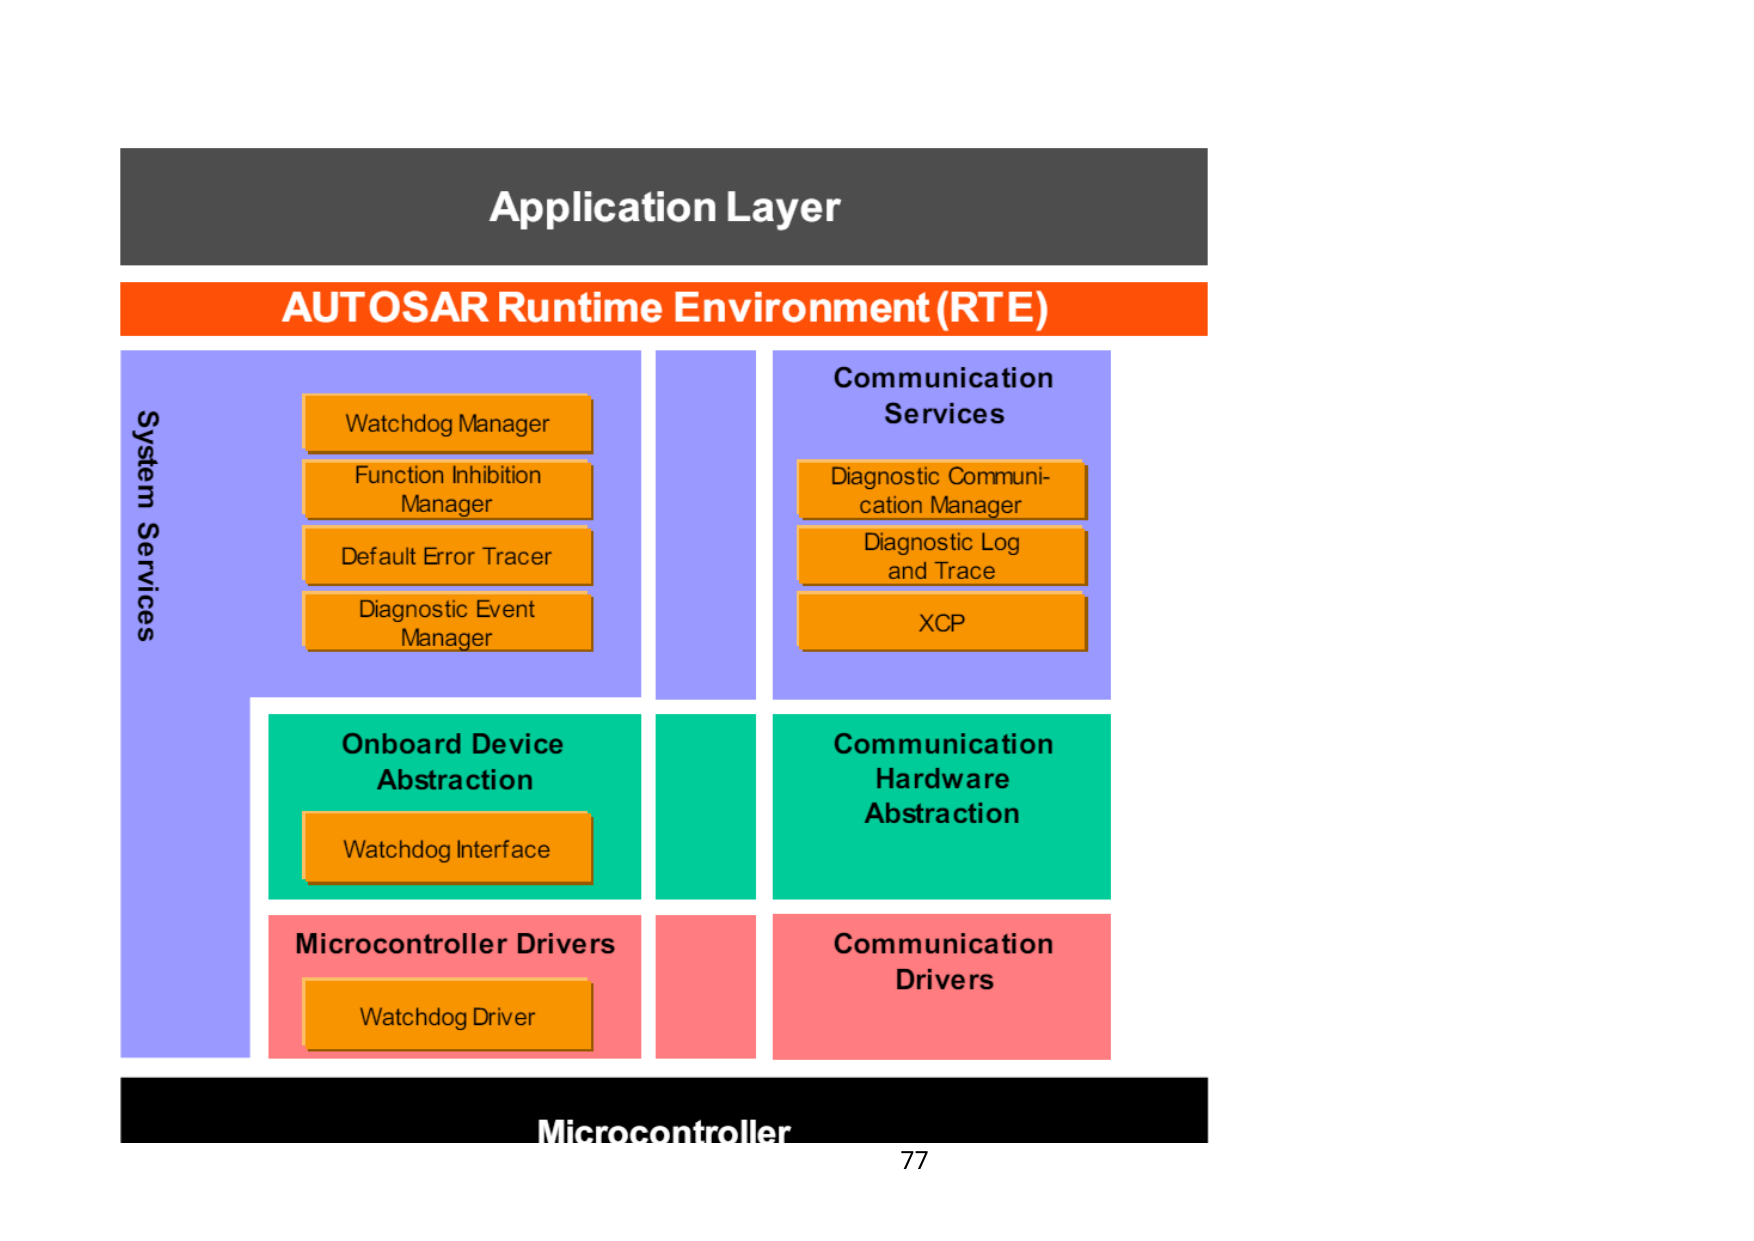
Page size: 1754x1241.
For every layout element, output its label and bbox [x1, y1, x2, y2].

picture [118, 147, 1209, 1143]
